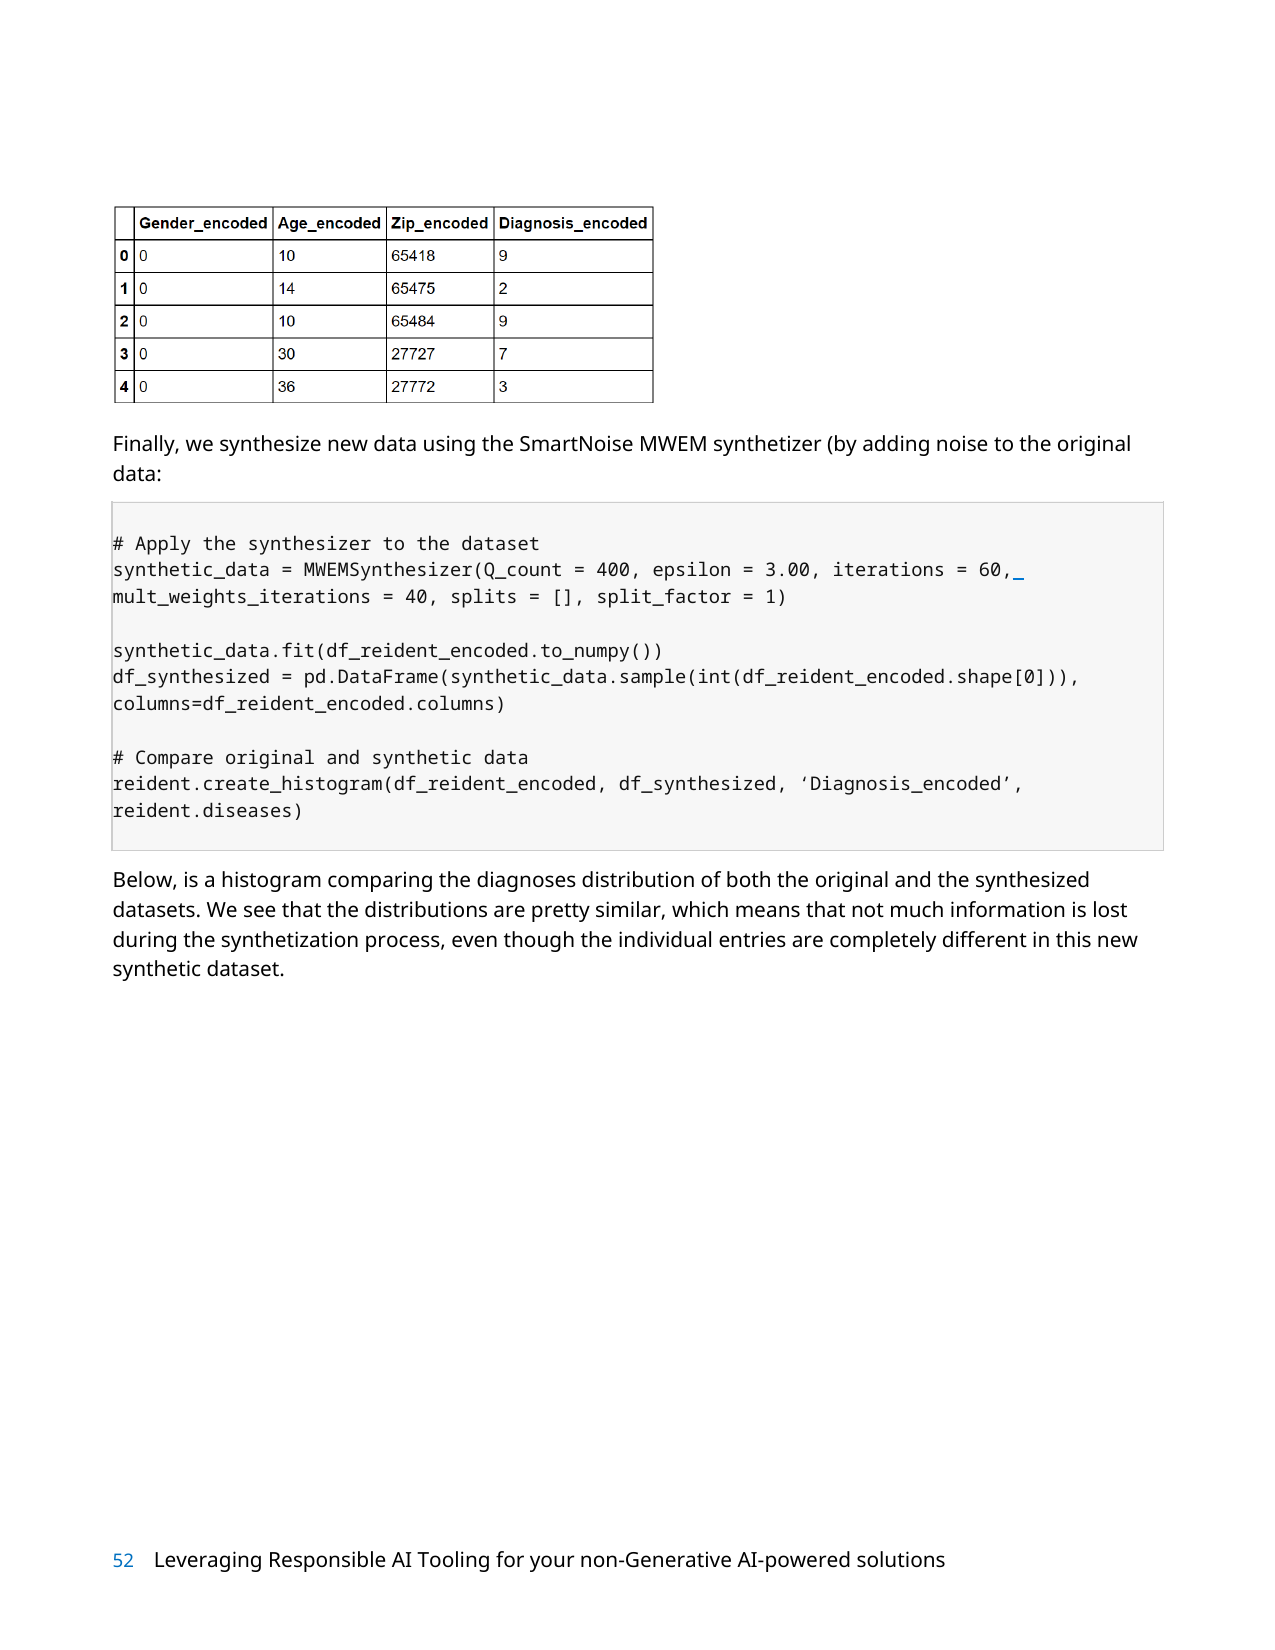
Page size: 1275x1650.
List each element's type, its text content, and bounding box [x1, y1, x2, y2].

text Below, is a histogram comparing the diagnoses distribution of both the original and the synthesized datasets. We see that the distributions are pretty similar, which means that not much information is lost during the synthetization process, even though the individual entries are completely different in this new synthetic dataset. [112, 865, 1162, 983]
text synthetic_data.fit(df_reident_encoded.to_numpy()) [113, 635, 1163, 662]
text # Compare original and synthetic data [113, 742, 1163, 769]
picture [112, 204, 655, 403]
text reident.create_histogram(df_reident_encoded, df_synthesized, ‘Diagnosis_encoded’, reident.diseases) [113, 769, 1163, 823]
text # Apply the synthesizer to the dataset [113, 528, 1163, 555]
text df_synthesized = pd.DataFrame(synthetic_data.sample(int(df_reident_encoded.shape[0])), columns=df_reident_encoded.columns) [113, 662, 1163, 716]
text synthetic_data = MWEMSynthesizer(Q_count = 400, epsilon = 3.00, iterations = 60, mult_weights_iterations = 40, splits = [], split_factor = 1) [113, 555, 1163, 608]
text Finally, we synthesize new data using the SmartNoise MWEM synthetizer (by adding noise to the original data: [112, 429, 1162, 488]
